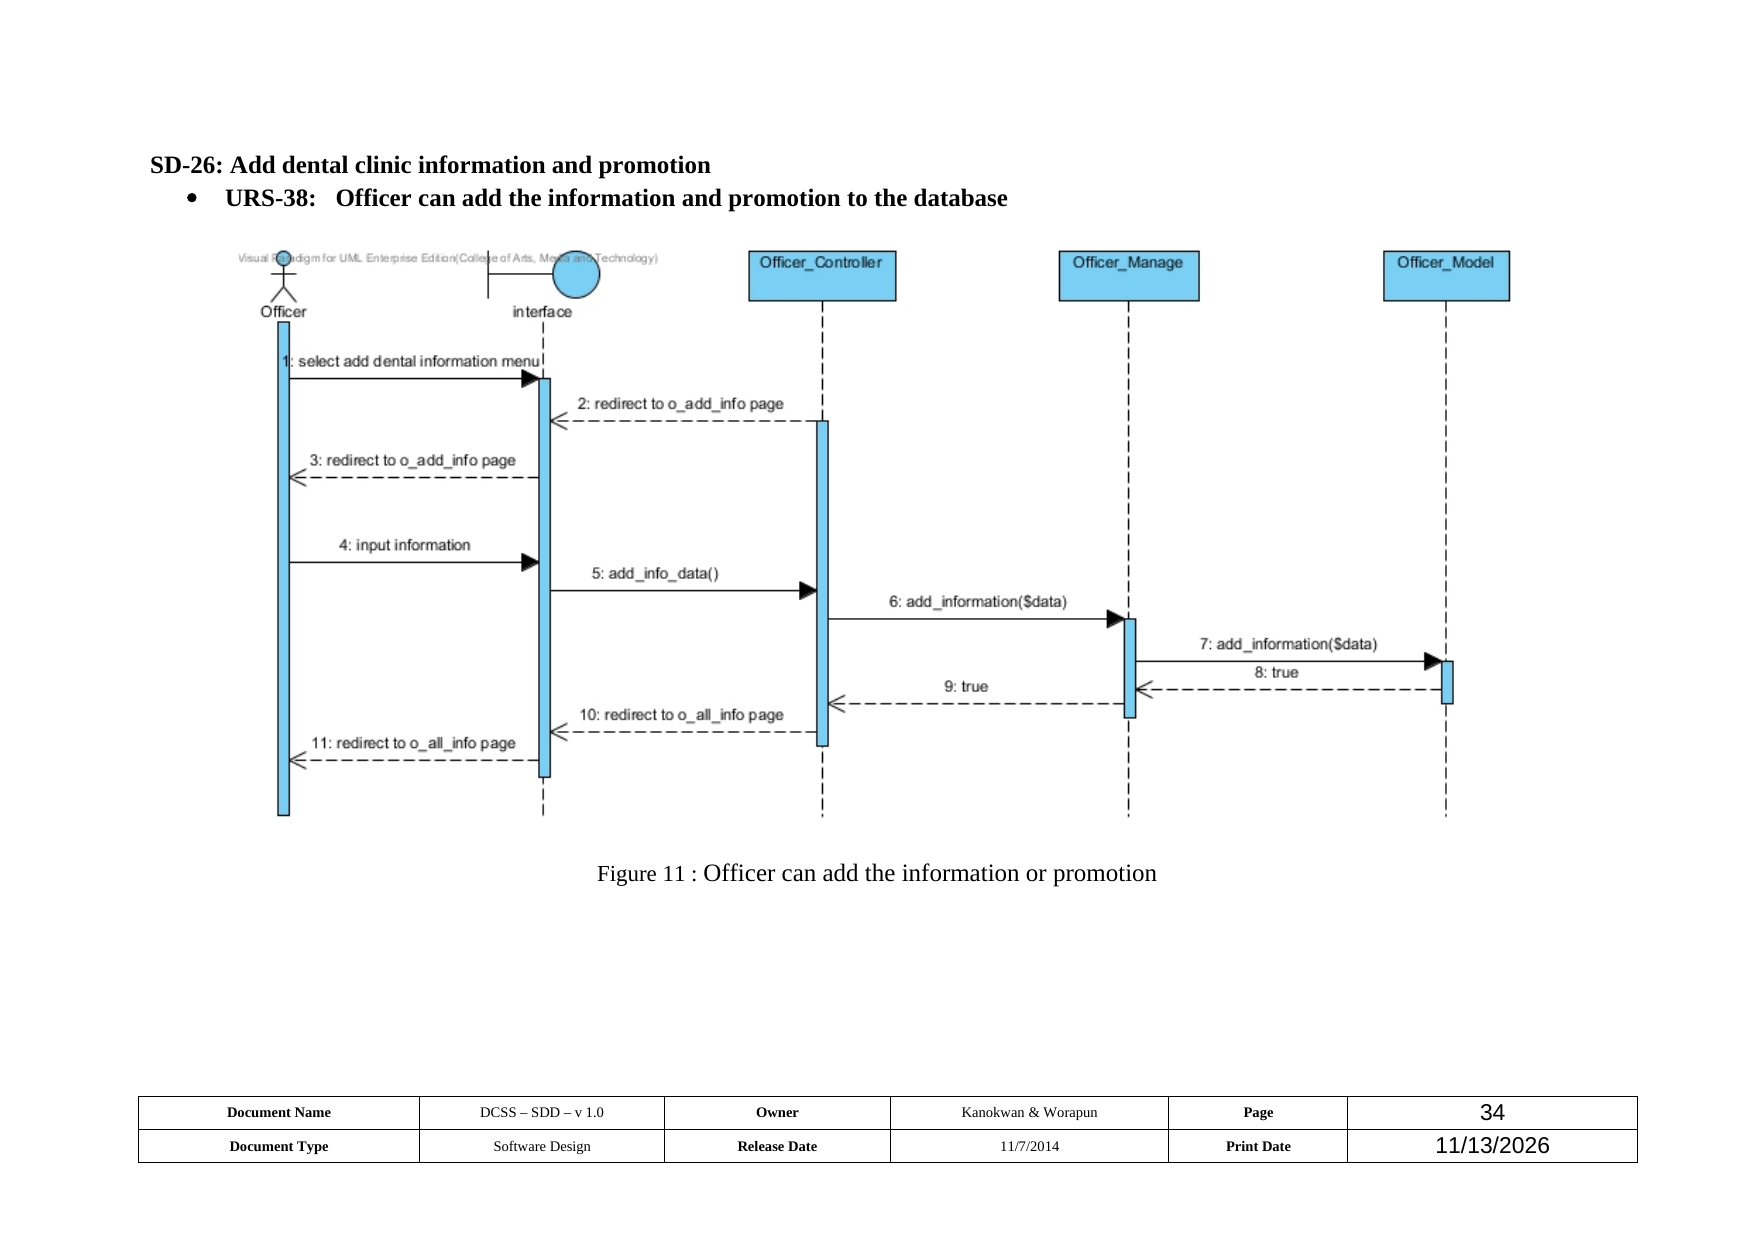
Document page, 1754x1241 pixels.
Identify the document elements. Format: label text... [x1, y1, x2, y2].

picture [238, 249, 1516, 822]
list URS-38: Officer can add the information and promotion to the database [187, 183, 1604, 212]
text SD-26: Add dental clinic information and promotion [150, 150, 1604, 179]
text Figure 11 : Officer can add the information or promotion [150, 858, 1604, 887]
